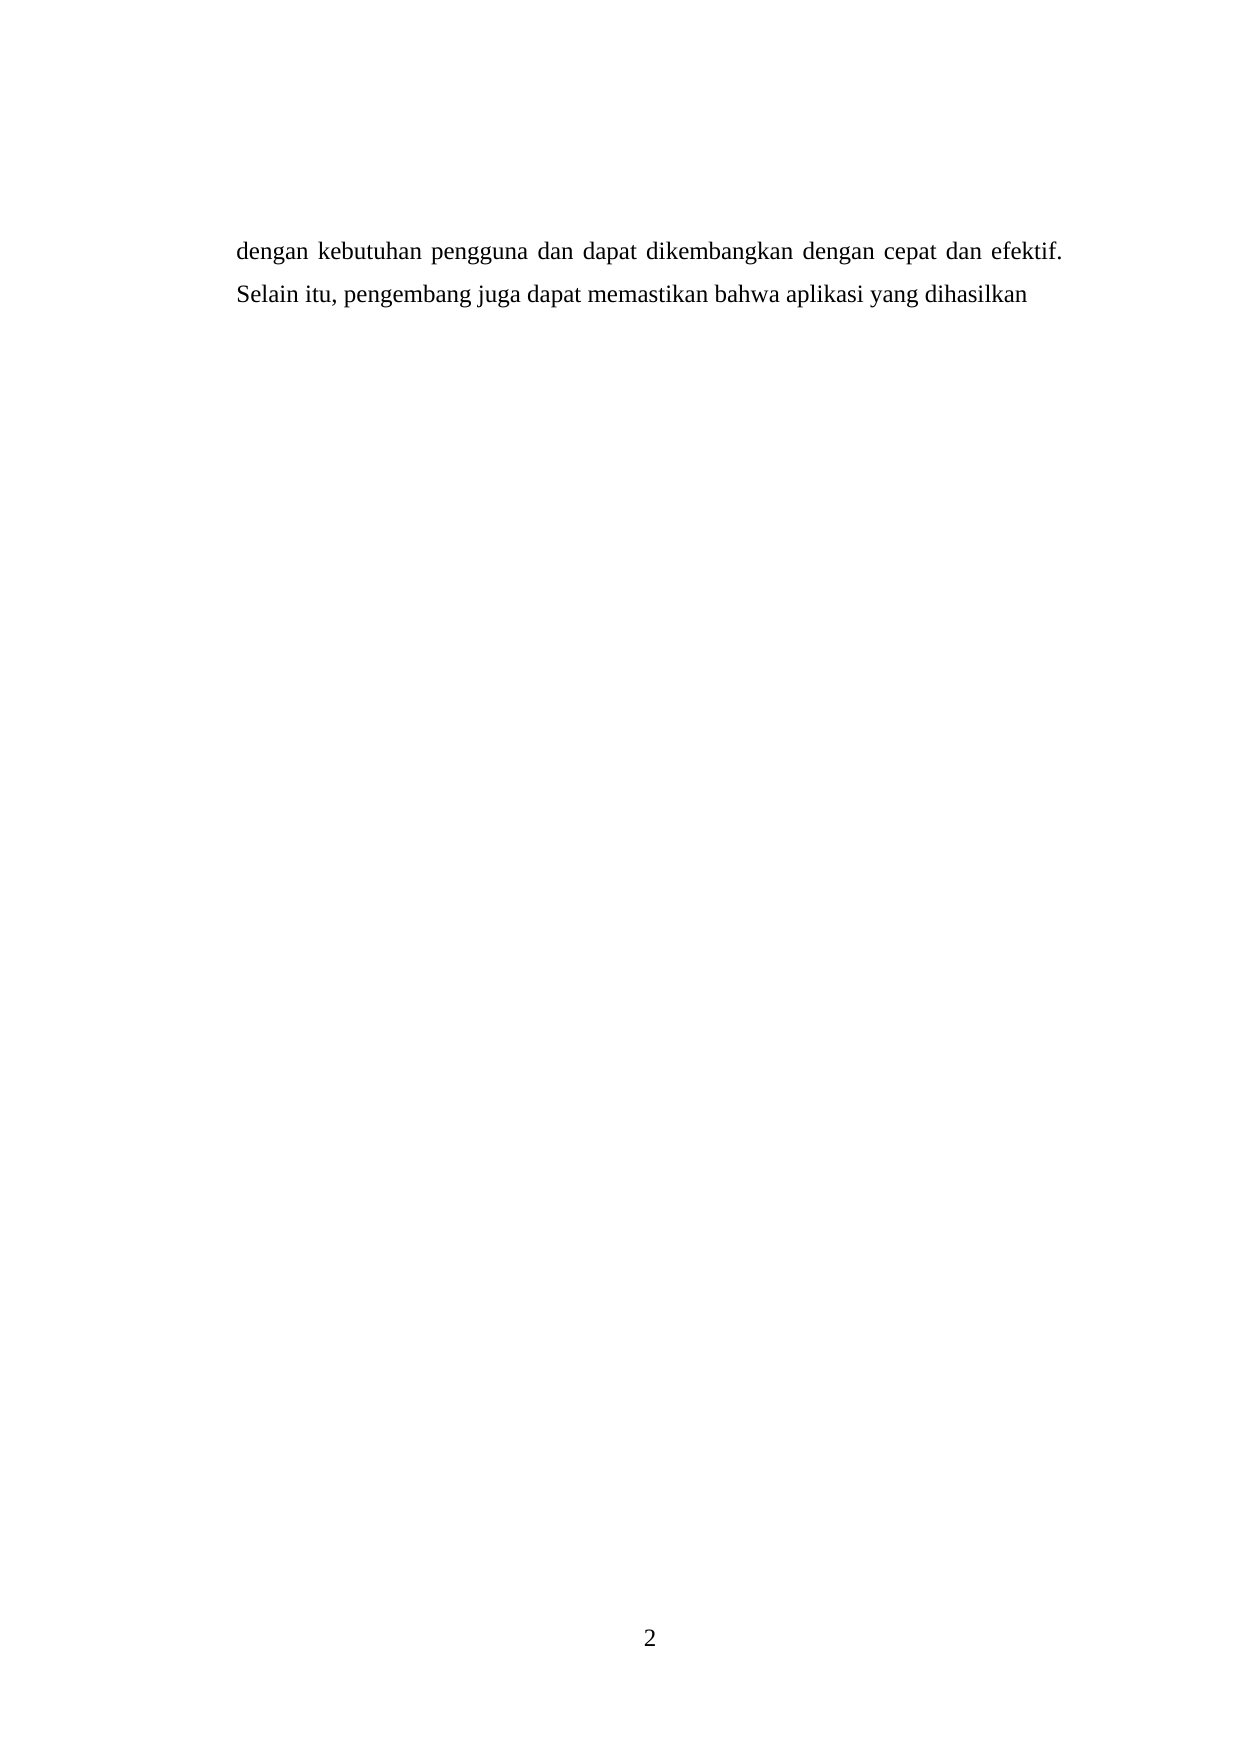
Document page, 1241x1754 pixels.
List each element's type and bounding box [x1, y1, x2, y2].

text [236, 236, 1063, 308]
